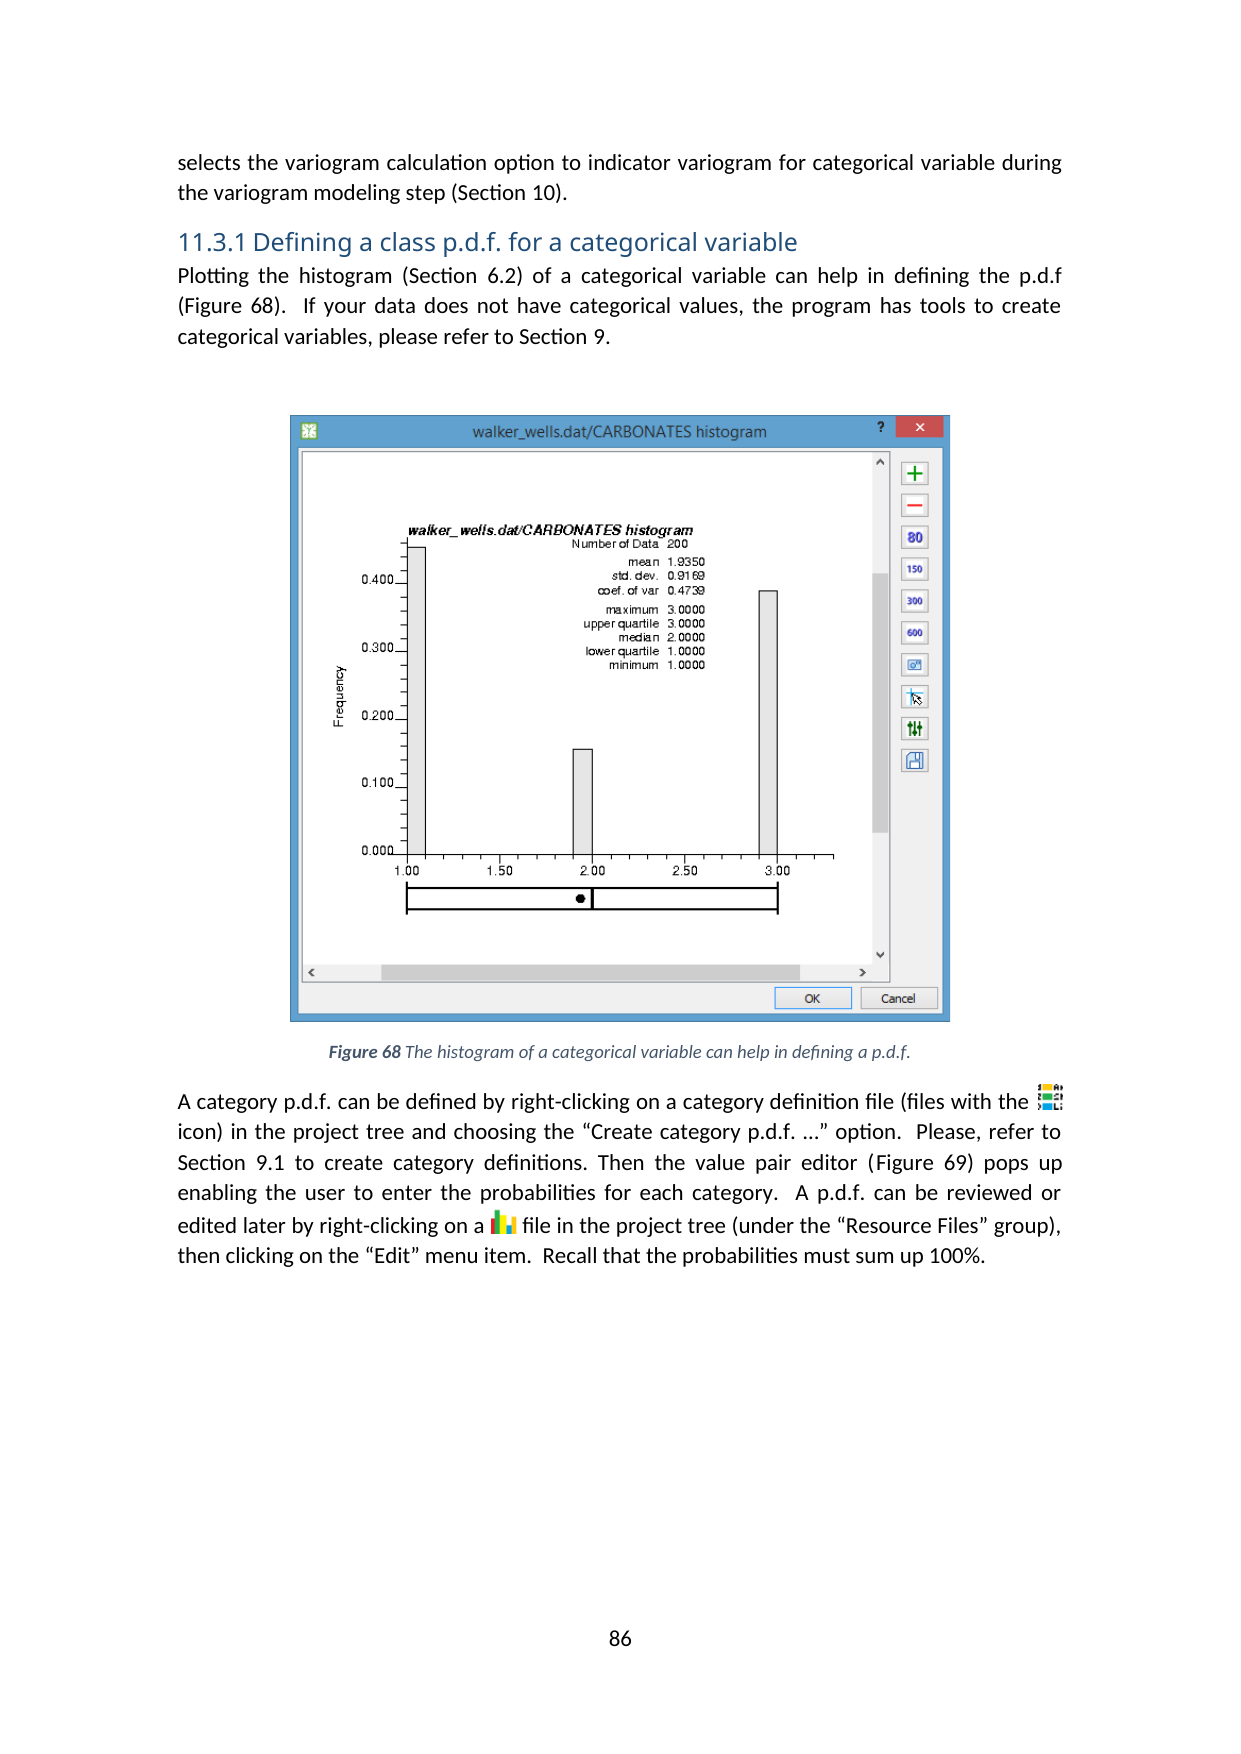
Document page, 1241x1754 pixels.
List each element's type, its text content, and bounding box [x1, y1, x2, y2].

subtitle Defining a class p.d.f. for a categorical variable [177, 225, 1063, 259]
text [177, 148, 1063, 206]
text A category p.d.f. can be defined by right-clicking on a category definition file (files with the icon) in the project tree and choosing the “Create category p.d.f. …” option. Please, refer to Section 9.1 to create category definitions. Then the value pair editor (Figure 69) pops up enabling the user to enter the probabilities for each category. A p.d.f. can be reviewed or edited later by right-clicking on a file in the project tree (under the “Resource Files” group), then clicking on the “Edit” menu item. Recall that the probabilities must sum up 100%. [177, 1084, 1063, 1269]
picture [290, 415, 951, 1022]
picture [1038, 1084, 1063, 1110]
text Figure 68 The histogram of a categorical variable can help in defining a p.d.f. [177, 1041, 1063, 1064]
text Plotting the histogram (Section 6.2) of a categorical variable can help in defining the p.d.f (Figure 68). If your data does not have categorical values, the program has tools to create categorical variables, please refer to Section 9. [177, 261, 1063, 350]
picture [491, 1208, 517, 1234]
